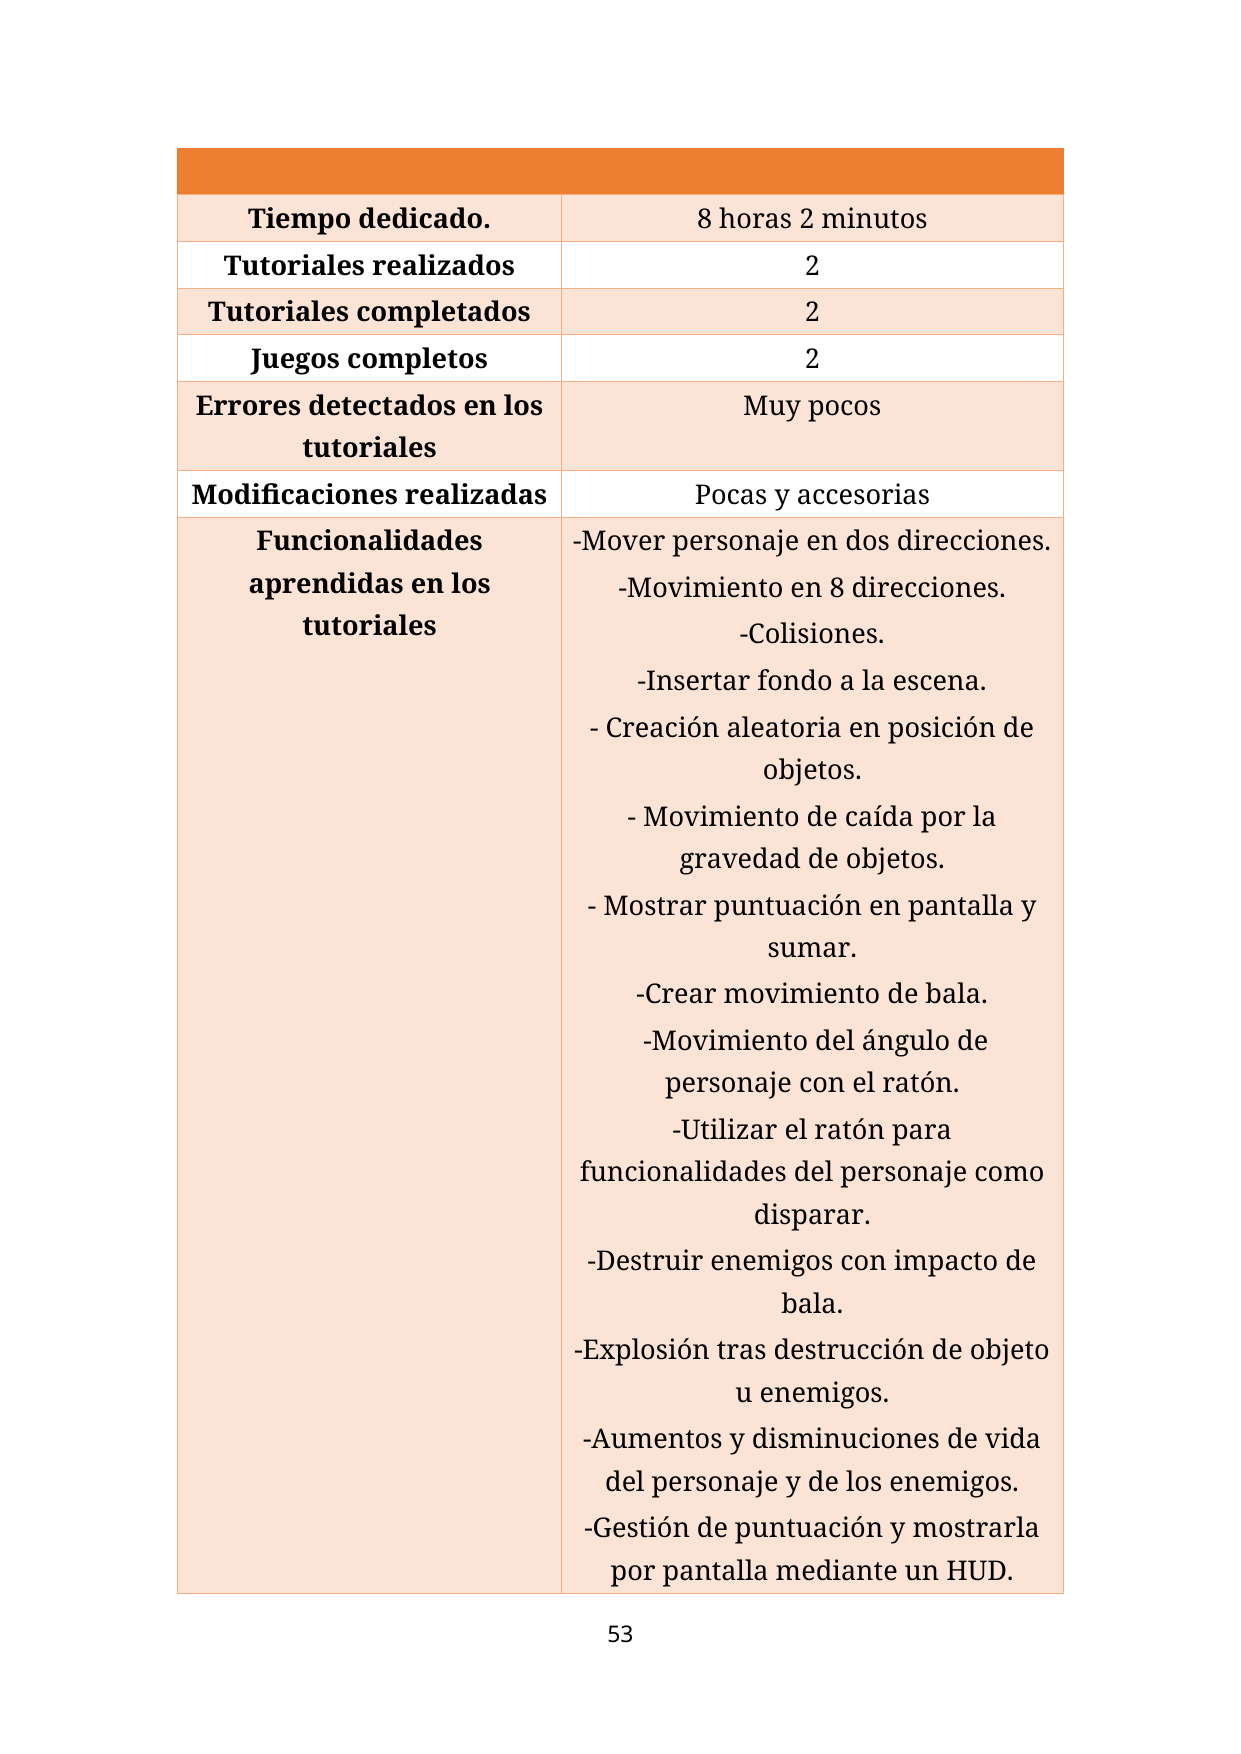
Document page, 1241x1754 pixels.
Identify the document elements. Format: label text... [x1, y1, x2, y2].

table_cell 2 [562, 335, 1063, 381]
table_cell Tiempo dedicado. [178, 195, 561, 241]
table_cell Muy pocos [562, 382, 1063, 470]
table_cell Pocas y accesorias [562, 471, 1063, 517]
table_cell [562, 518, 1063, 1593]
table_cell Tutoriales realizados [178, 242, 561, 288]
table_cell Modificaciones realizadas [178, 471, 561, 517]
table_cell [178, 518, 561, 1593]
table_cell Errores detectados en los tutoriales [178, 382, 561, 470]
table_cell 8 horas 2 minutos [562, 195, 1063, 241]
table_cell Juegos completos [178, 335, 561, 381]
table_cell 2 [562, 289, 1063, 334]
table_header [562, 149, 1063, 194]
table_cell Tutoriales completados [178, 289, 561, 334]
table_cell 2 [562, 242, 1063, 288]
table_header [178, 149, 561, 194]
